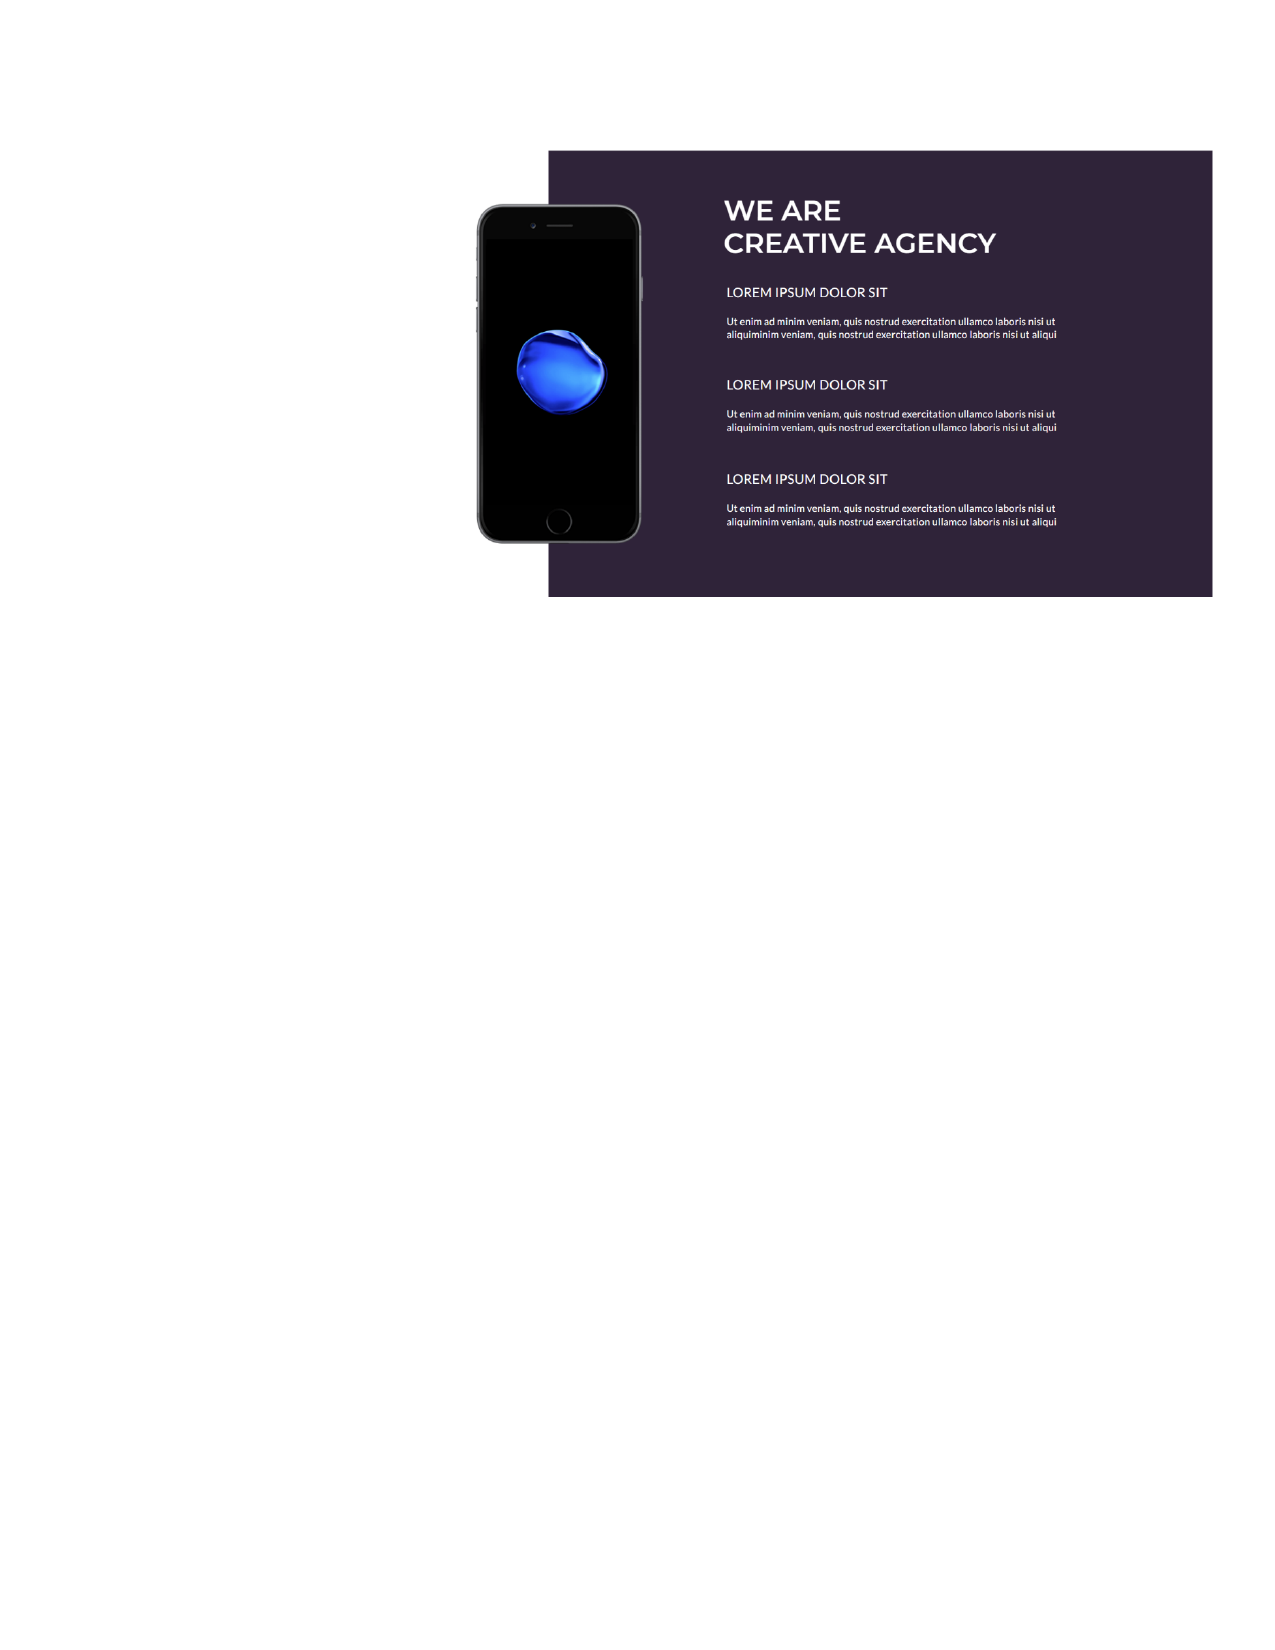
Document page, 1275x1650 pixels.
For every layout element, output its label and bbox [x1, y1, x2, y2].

picture [237, 150, 1213, 597]
